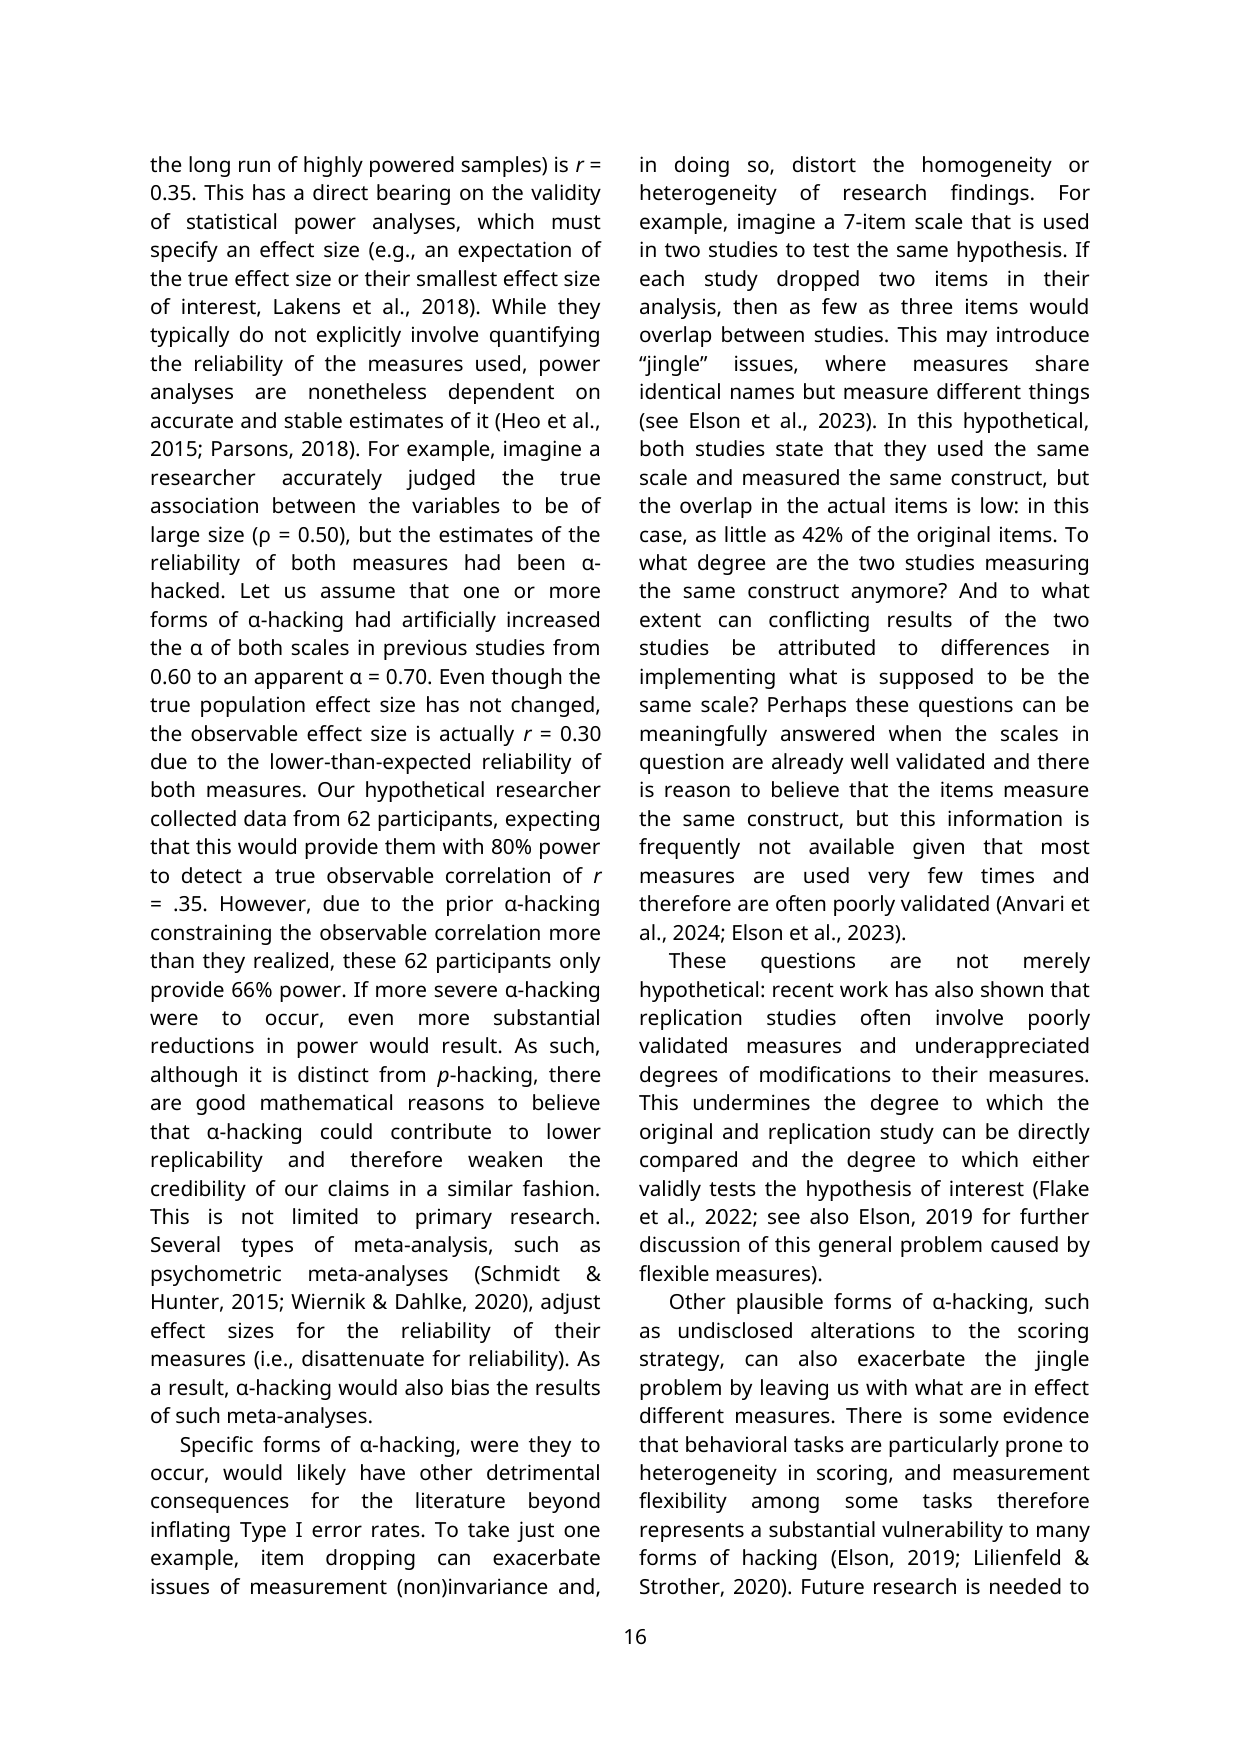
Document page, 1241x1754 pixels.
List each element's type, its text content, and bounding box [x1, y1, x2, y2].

text Specific forms of α-hacking, were they to occur, would likely have other detrimental consequences for the literature beyond inflating Type I error rates. To take just one example, item dropping can exacerbate issues of measurement (non)invariance and, in doing so, distort the homogeneity or heterogeneity of research findings. For example, imagine a 7-item scale that is used in two studies to test the same hypothesis. If each study dropped two items in their analysis, then as few as three items would overlap between studies. This may introduce “jingle” issues, where measures share identical names but measure different things (see Elson et al., 2023). In this hypothetical, both studies state that they used the same scale and measured the same construct, but the overlap in the actual items is low: in this case, as little as 42% of the original items. To what degree are the two studies measuring the same construct anymore? And to what extent can conflicting results of the two studies be attributed to differences in implementing what is supposed to be the same scale? Perhaps these questions can be meaningfully answered when the scales in question are already well validated and there is reason to believe that the items measure the same construct, but this information is frequently not available given that most measures are used very few times and therefore are often poorly validated (Anvari et al., 2024; Elson et al., 2023). [639, 150, 1090, 946]
text These questions are not merely hypothetical: recent work has also shown that replication studies often involve poorly validated measures and underappreciated degrees of modifications to their measures. This undermines the degree to which the original and replication study can be directly compared and the degree to which either validly tests the hypothesis of interest (Flake et al., 2022; see also Elson, 2019 for further discussion of this general problem caused by flexible measures). [639, 946, 1090, 1287]
